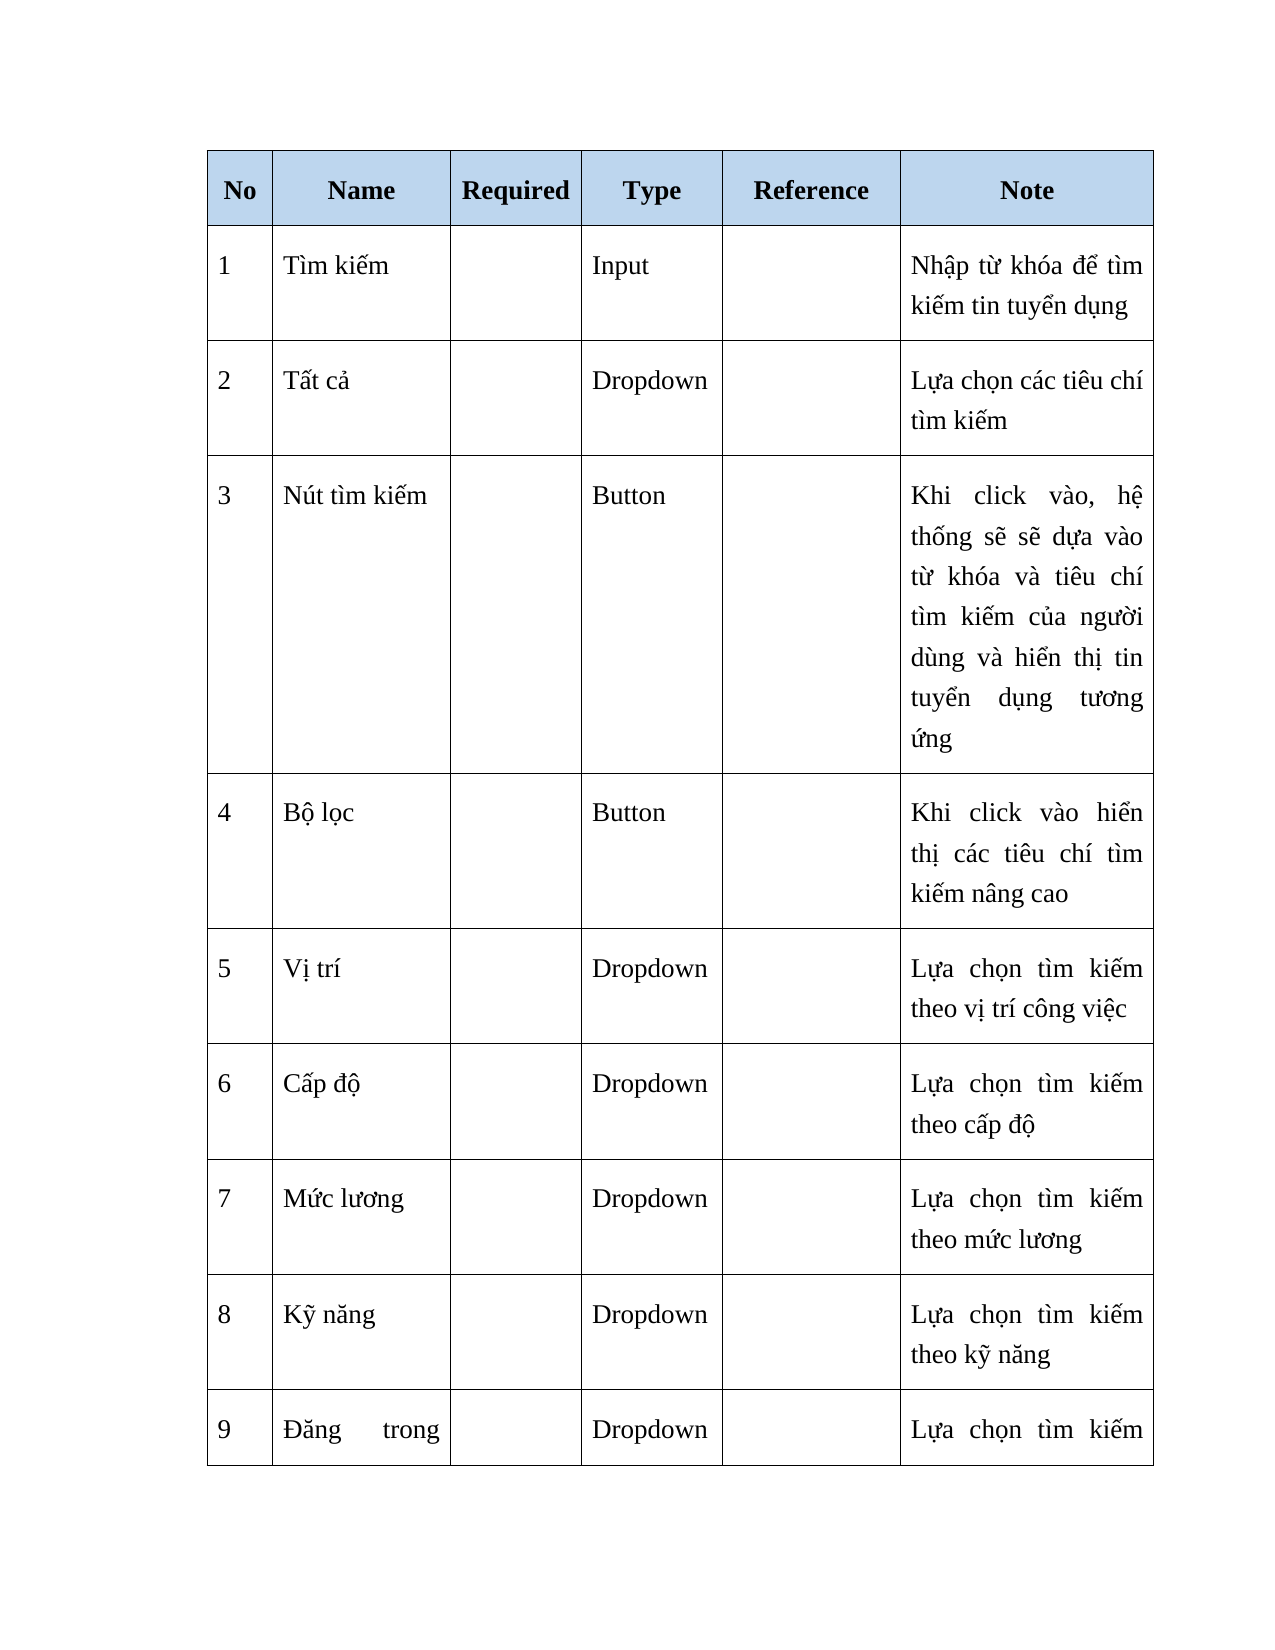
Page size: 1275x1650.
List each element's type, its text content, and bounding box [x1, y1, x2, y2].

table_cell [723, 226, 900, 340]
table_cell 1 [208, 226, 272, 340]
table_cell 9 [208, 1390, 272, 1464]
table_header Note [901, 151, 1153, 225]
table_header No [208, 151, 272, 225]
table_cell [451, 1390, 581, 1464]
table_cell Dropdown [582, 929, 722, 1043]
table_cell Dropdown [582, 1044, 722, 1158]
table_cell Tất cả [273, 341, 450, 455]
table_cell [451, 1160, 581, 1274]
table_cell [723, 341, 900, 455]
table_cell [723, 1390, 900, 1464]
table_header Required [451, 151, 581, 225]
table_cell Kỹ năng [273, 1275, 450, 1389]
table_cell [451, 774, 581, 928]
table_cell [901, 1390, 1153, 1464]
table_cell Lựa chọn tìm kiếm theo kỹ năng [901, 1275, 1153, 1389]
table_cell Tìm kiếm [273, 226, 450, 340]
table_cell [723, 1044, 900, 1158]
table_cell 6 [208, 1044, 272, 1158]
table_cell Đăng trong vòng [273, 1390, 450, 1464]
table_cell [723, 456, 900, 772]
table_cell Bộ lọc [273, 774, 450, 928]
table_cell Mức lương [273, 1160, 450, 1274]
table_cell Dropdown [582, 341, 722, 455]
table_cell Cấp độ [273, 1044, 450, 1158]
table_cell [451, 341, 581, 455]
table_cell [451, 1044, 581, 1158]
table_cell Input [582, 226, 722, 340]
table_cell Button [582, 456, 722, 772]
table_cell Vị trí [273, 929, 450, 1043]
table_header Reference [723, 151, 900, 225]
table_cell [451, 456, 581, 772]
table_cell Lựa chọn các tiêu chí tìm kiếm [901, 341, 1153, 455]
table_cell Button [582, 774, 722, 928]
table_cell Lựa chọn tìm kiếm theo mức lương [901, 1160, 1153, 1274]
table_cell [451, 929, 581, 1043]
table_cell [723, 929, 900, 1043]
table_cell Dropdown [582, 1160, 722, 1274]
table_cell [451, 1275, 581, 1389]
table_cell Khi click vào, hệ thống sẽ sẽ dựa vào từ khóa và tiêu chí tìm kiếm của người dùng và hiển thị tin tuyển dụng tương ứng [901, 456, 1153, 772]
table_cell [723, 1160, 900, 1274]
table_header Name [273, 151, 450, 225]
table_cell 3 [208, 456, 272, 772]
table_cell Khi click vào hiển thị các tiêu chí tìm kiếm nâng cao [901, 774, 1153, 928]
table_cell 4 [208, 774, 272, 928]
table_cell [451, 226, 581, 340]
table_cell Dropdown [582, 1275, 722, 1389]
table_cell [723, 1275, 900, 1389]
table_cell Lựa chọn tìm kiếm theo cấp độ [901, 1044, 1153, 1158]
table_cell Lựa chọn tìm kiếm theo vị trí công việc [901, 929, 1153, 1043]
table_cell Nút tìm kiếm [273, 456, 450, 772]
table_cell Nhập từ khóa để tìm kiếm tin tuyển dụng [901, 226, 1153, 340]
table_header Type [582, 151, 722, 225]
table_cell 8 [208, 1275, 272, 1389]
table_cell 7 [208, 1160, 272, 1274]
table_cell 2 [208, 341, 272, 455]
table_cell Dropdown [582, 1390, 722, 1464]
table_cell [723, 774, 900, 928]
table_cell 5 [208, 929, 272, 1043]
